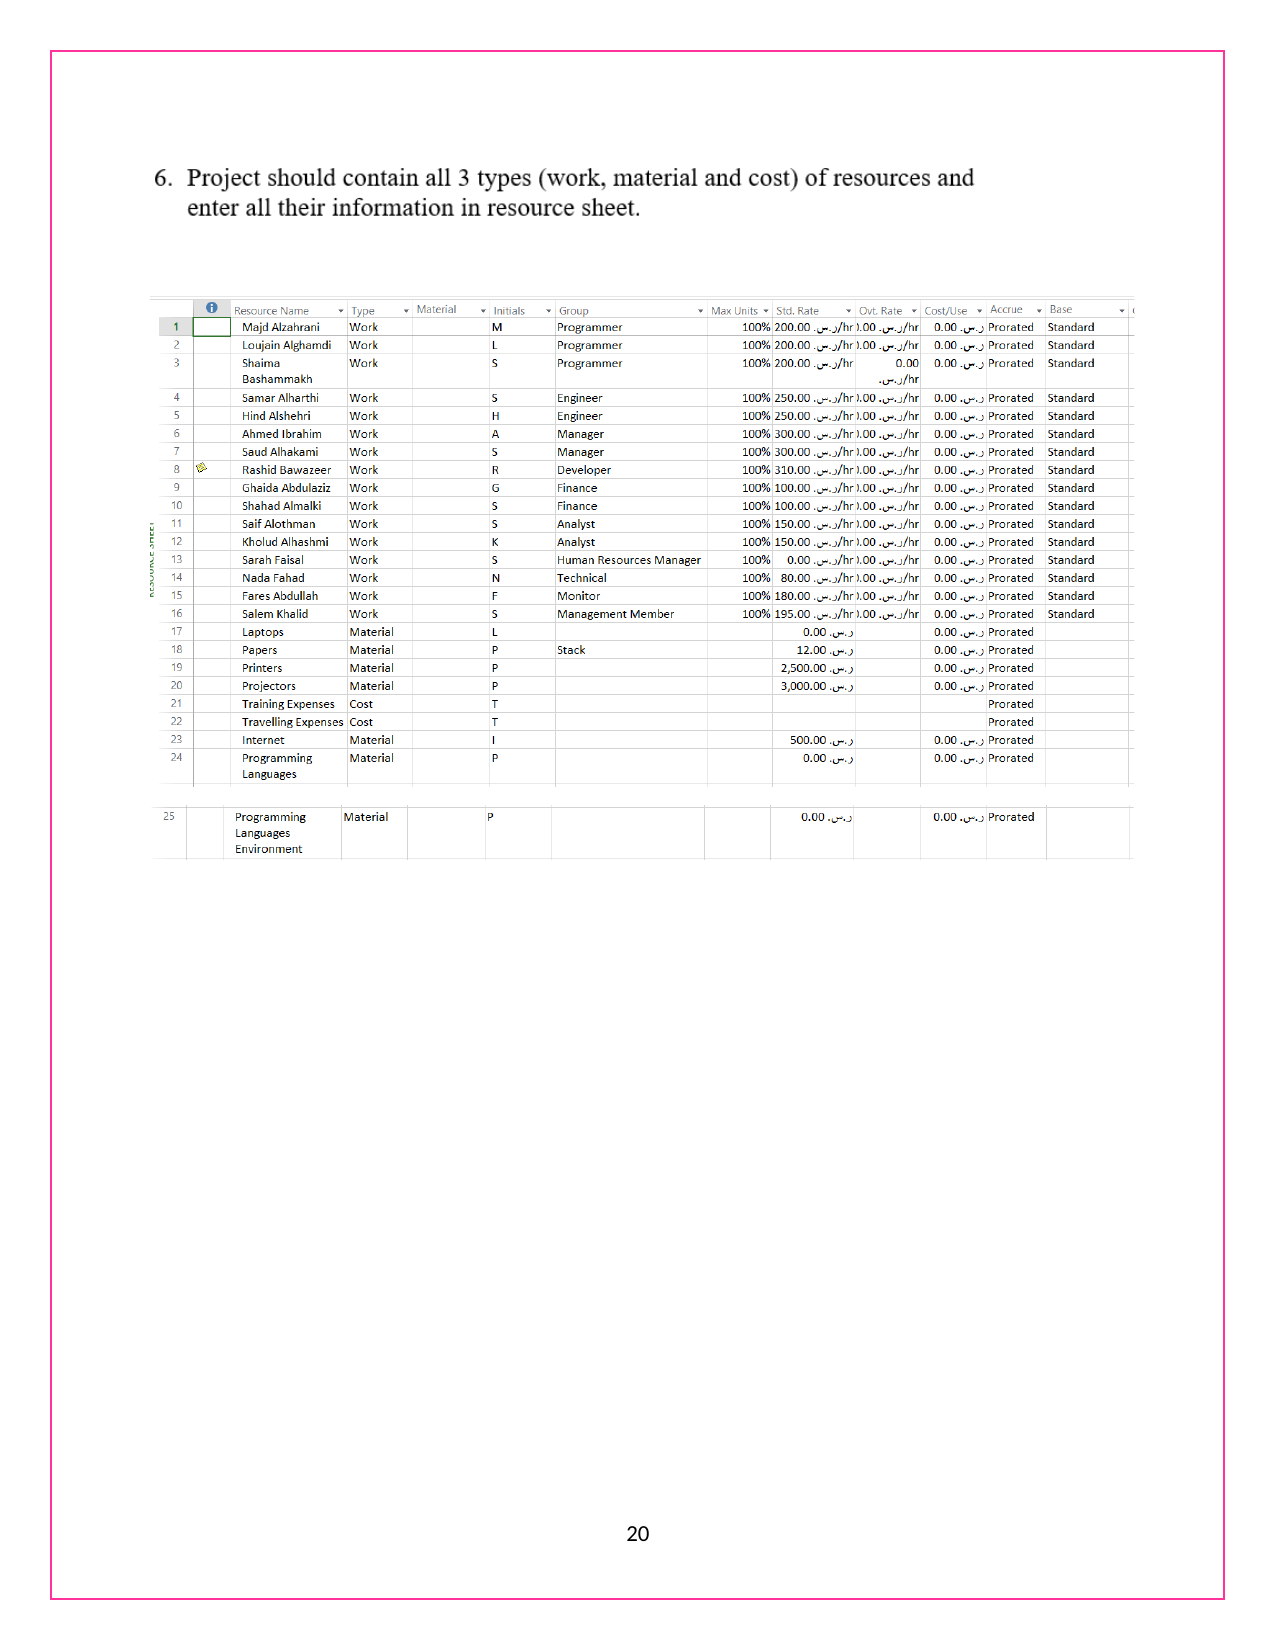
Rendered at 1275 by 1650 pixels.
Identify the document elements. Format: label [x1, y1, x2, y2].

picture [150, 289, 1135, 787]
picture [150, 150, 992, 224]
picture [150, 805, 1134, 860]
